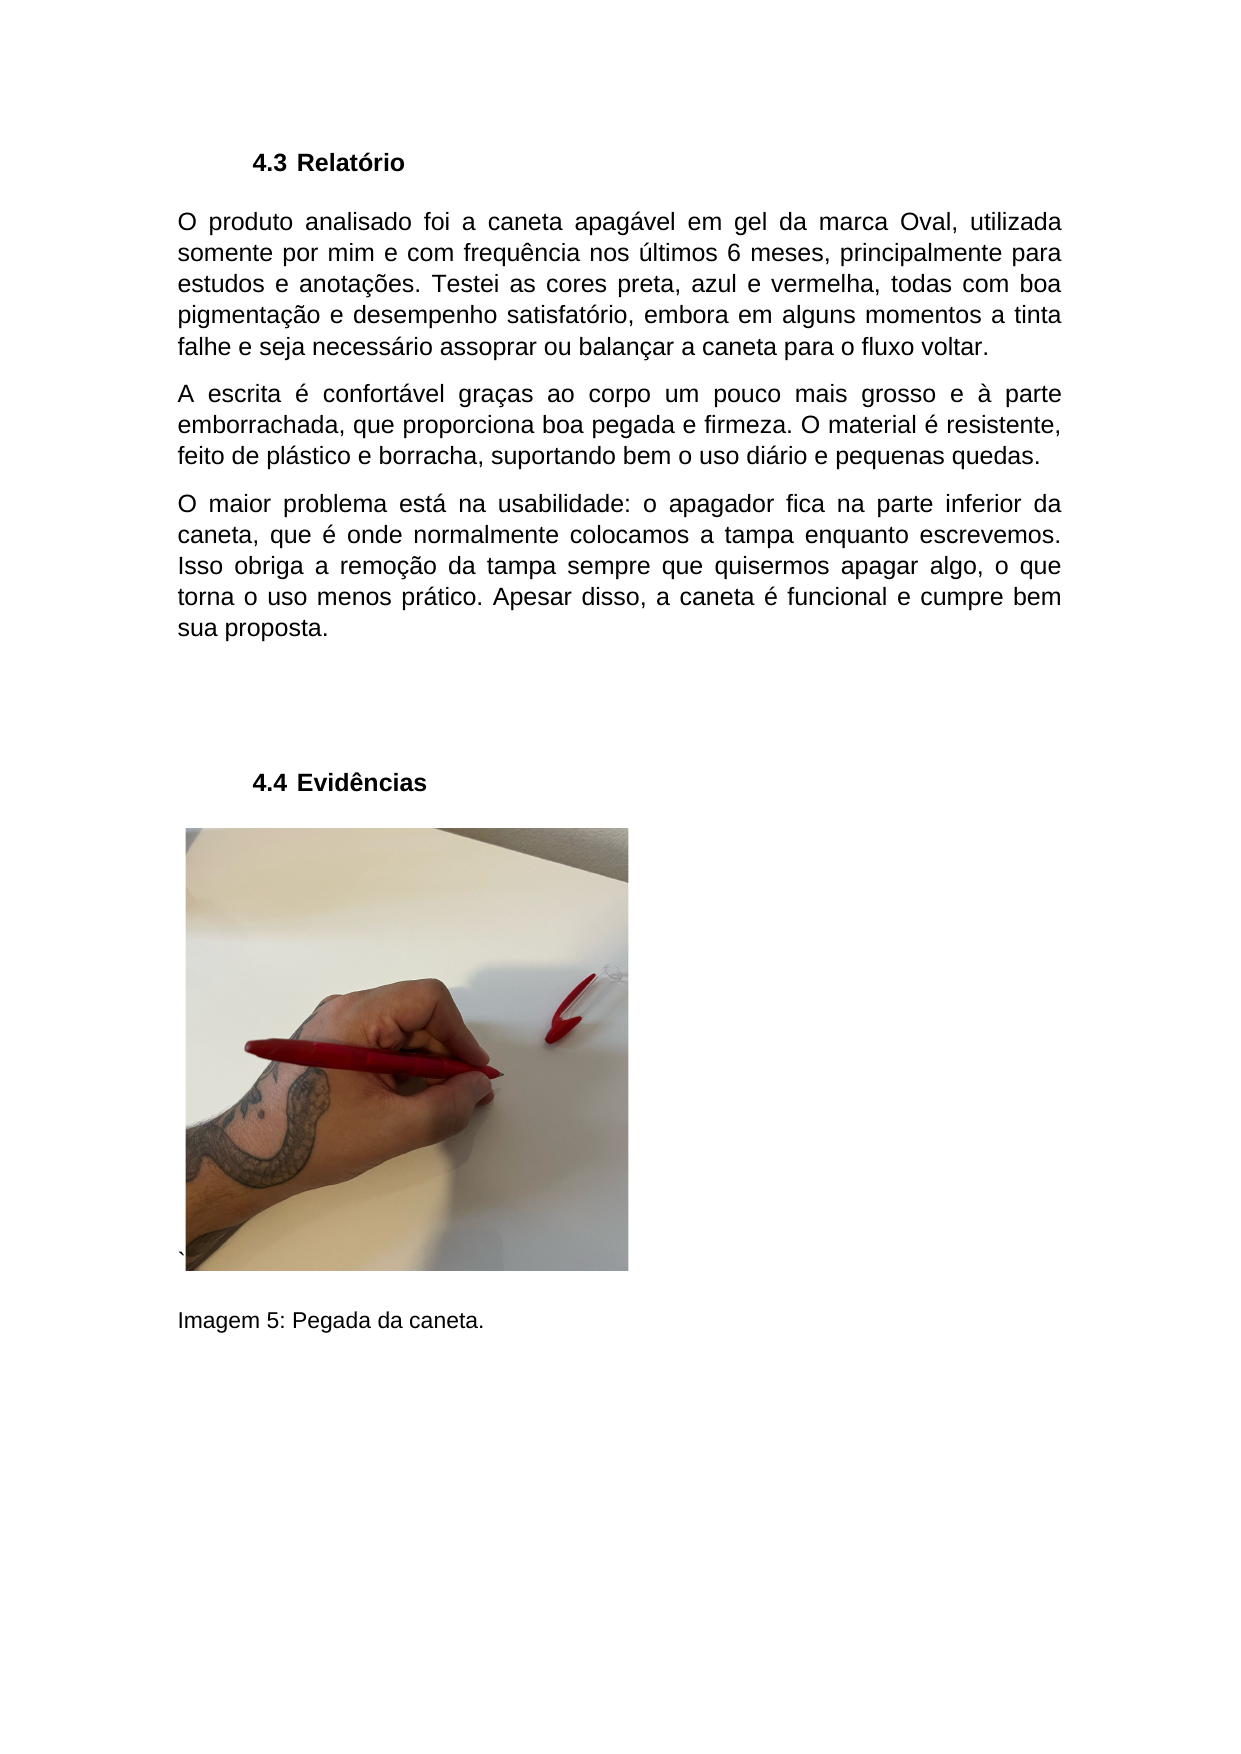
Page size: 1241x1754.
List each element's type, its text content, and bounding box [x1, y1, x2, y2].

picture [185, 828, 629, 1271]
text A escrita é confortável graças ao corpo um pouco mais grosso e à parte emborrachada, que proporciona boa pegada e firmeza. O material é resistente, feito de plástico e borracha, suportando bem o uso diário e pequenas quedas. [177, 379, 1063, 470]
text Imagem 5: Pegada da caneta. [177, 1307, 1063, 1333]
text O maior problema está na usabilidade: o apagador fica na parte inferior da caneta, que é onde normalmente colocamos a tampa enquanto escrevemos. Isso obriga a remoção da tampa sempre que quisermos apagar algo, o que torna o uso menos prático. Apesar disso, a caneta é funcional e cumpre bem sua proposta. [177, 489, 1063, 642]
text O produto analisado foi a caneta apagável em gel da marca Oval, utilizada somente por mim e com frequência nos últimos 6 meses, principalmente para estudos e anotações. Testei as cores preta, azul e vermelha, todas com boa pigmentação e desempenho satisfatório, embora em alguns momentos a tinta falhe e seja necessário assoprar ou balançar a caneta para o fluxo voltar. [177, 207, 1063, 360]
subtitle Evidências [252, 768, 1063, 797]
subtitle Relatório [252, 148, 1063, 176]
